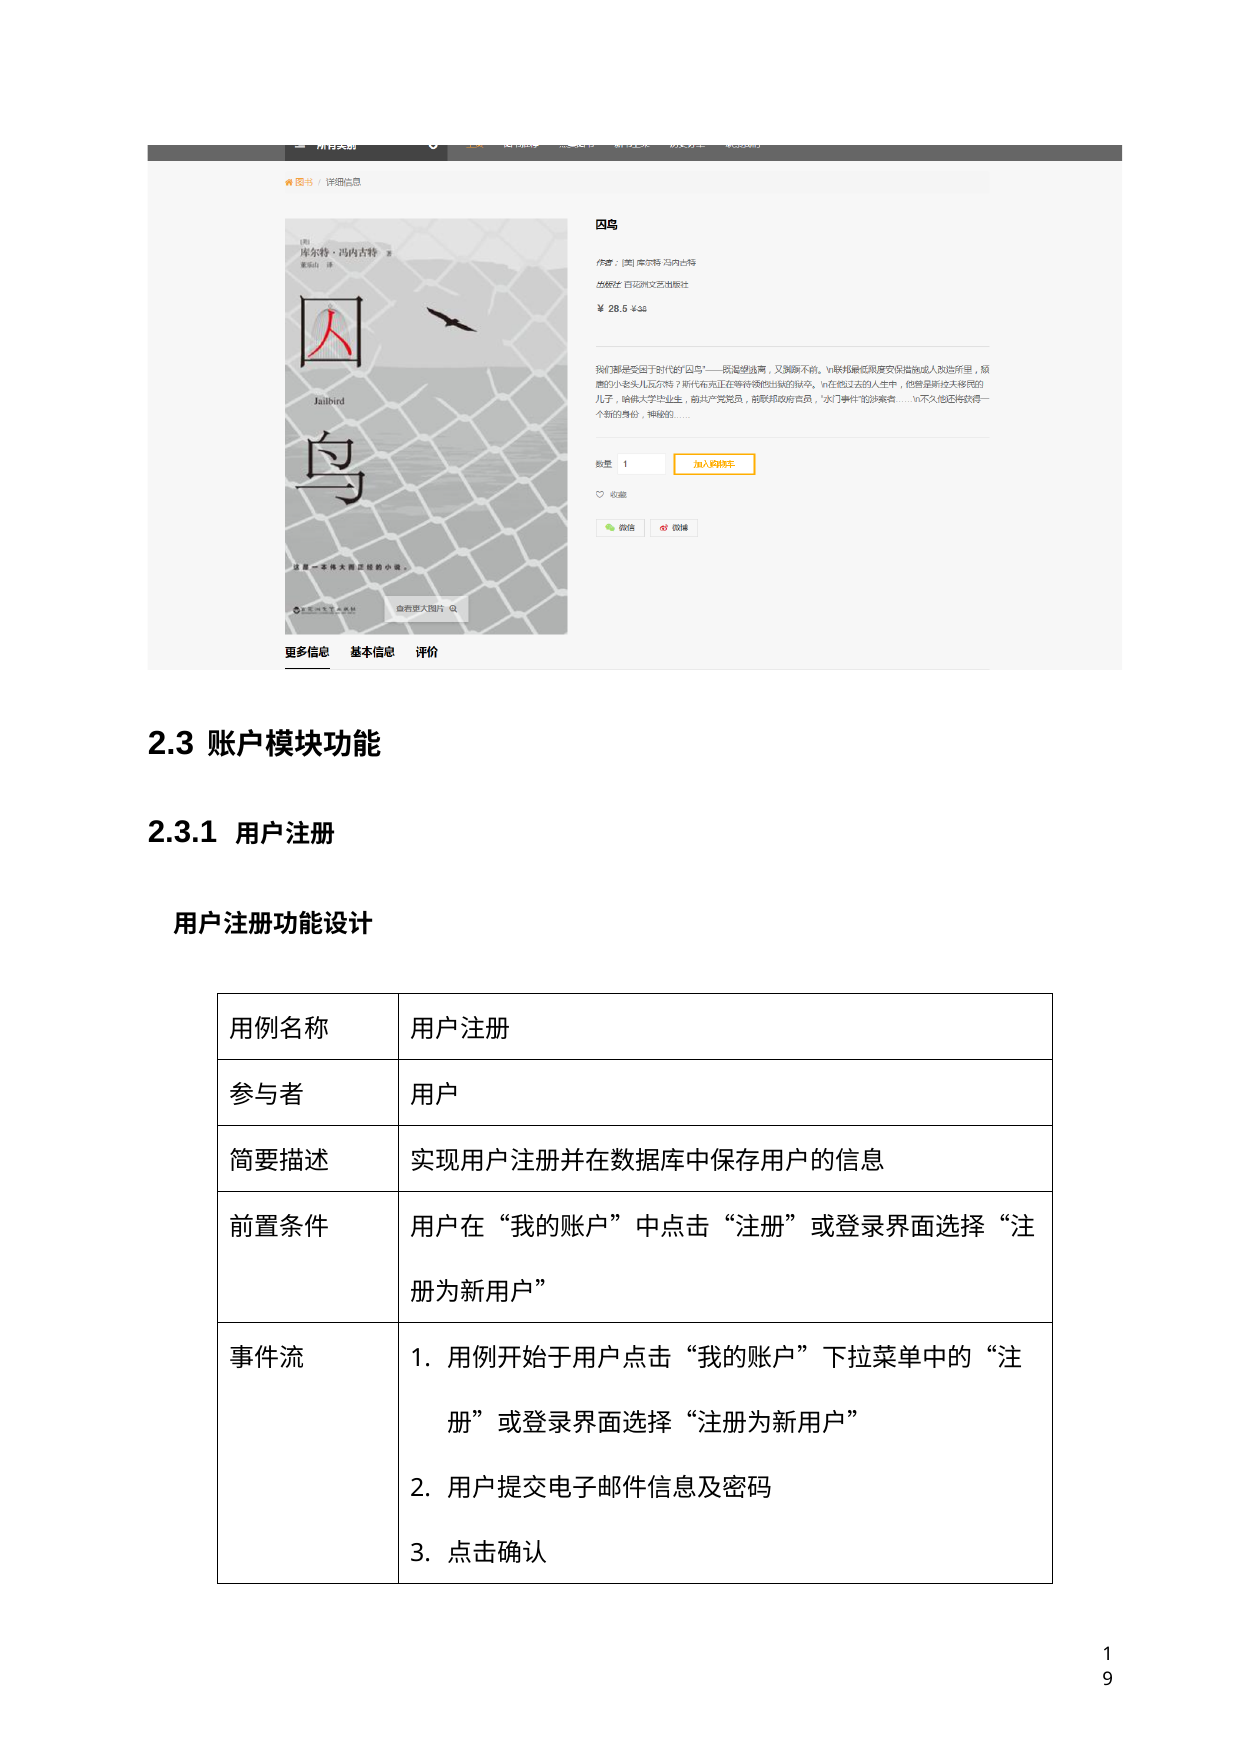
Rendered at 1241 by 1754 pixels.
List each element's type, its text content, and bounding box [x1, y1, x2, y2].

table_cell 参与者 [218, 1060, 398, 1125]
table_header 用例名称 [218, 994, 398, 1059]
table_cell 事件流 [218, 1323, 398, 1583]
subtitle 用户注册功能设计 [148, 889, 1122, 954]
subtitle 账户模块功能 [148, 709, 1122, 774]
table_cell 实现用户注册并在数据库中保存用户的信息 [399, 1126, 1052, 1191]
table_cell 用例开始于用户点击“我的账户”下拉菜单中的“注册”或登录界面选择“注册为新用户” 用户提交电子邮件信息及密码 点击确认 [399, 1323, 1052, 1583]
subtitle 用户注册 [148, 799, 1122, 864]
table_cell 简要描述 [218, 1126, 398, 1191]
table_header 用户注册 [399, 994, 1052, 1059]
table_cell 用户在“我的账户”中点击“注册”或登录界面选择“注册为新用户” [399, 1192, 1052, 1322]
table_cell 前置条件 [218, 1192, 398, 1322]
picture [147, 145, 1123, 670]
table_cell 用户 [399, 1060, 1052, 1125]
